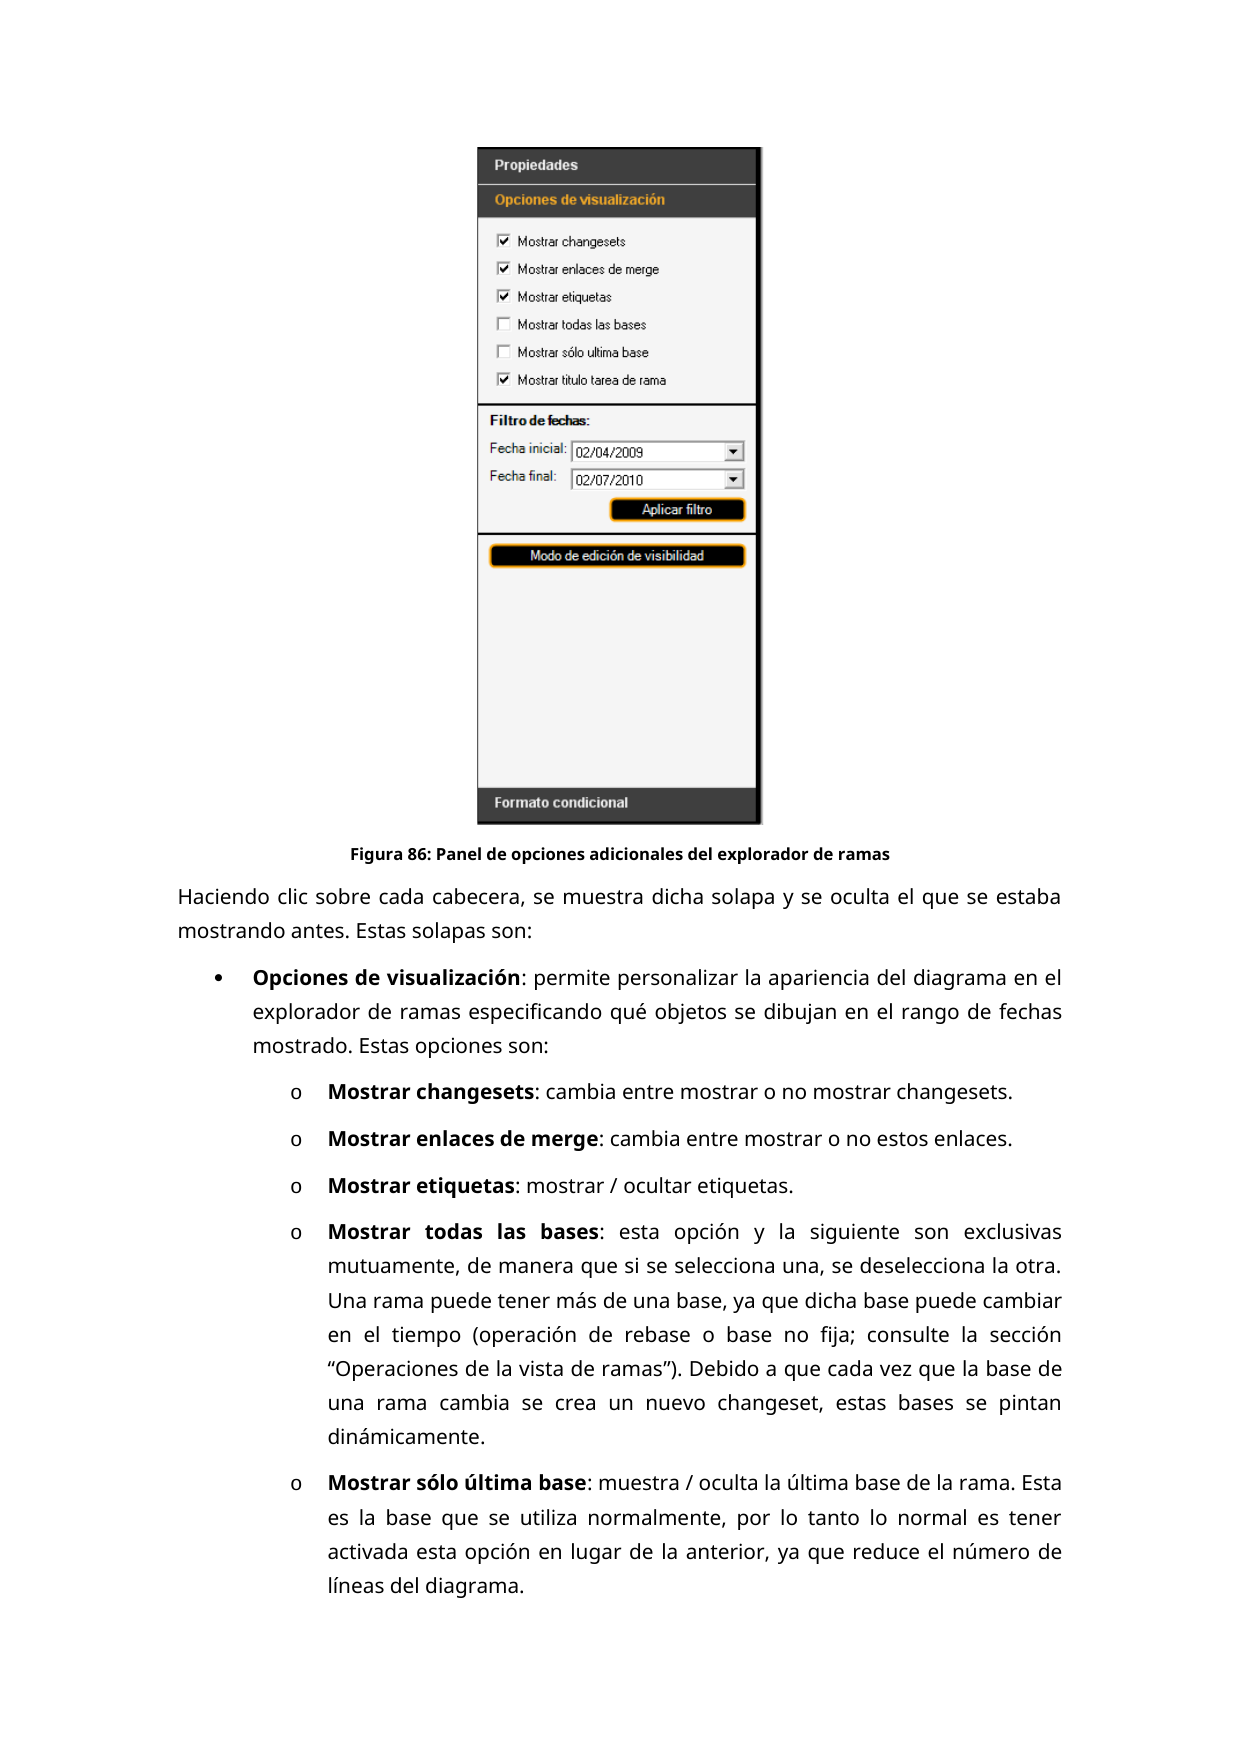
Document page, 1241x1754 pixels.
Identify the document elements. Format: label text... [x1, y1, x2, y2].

list Opciones de visualización: permite personalizar la apariencia del diagrama en el explorador de ramas especificando qué objetos se dibujan en el rango de fechas mostrado. Estas opciones son: [215, 963, 1063, 1059]
list Mostrar sólo última base: muestra / oculta la última base de la rama. Esta es la base que se utiliza normalmente, por lo tanto lo normal es tener activada esta opción en lugar de la anterior, ya que reduce el número de líneas del diagrama. [290, 1468, 1063, 1599]
list Mostrar etiquetas: mostrar / ocultar etiquetas. [290, 1171, 1063, 1199]
picture [477, 147, 764, 825]
list Mostrar todas las bases: esta opción y la siguiente son exclusivas mutuamente, de manera que si se selecciona una, se deselecciona la otra. Una rama puede tener más de una base, ya que dicha base puede cambiar en el tiempo (operación de rebase o base no fija; consulte la sección “Operaciones de la vista de ramas”). Debido a que cada vez que la base de una rama cambia se crea un nuevo changeset, estas bases se pintan dinámicamente. [290, 1217, 1063, 1450]
list Mostrar enlaces de merge: cambia entre mostrar o no estos enlaces. [290, 1124, 1063, 1153]
text Haciendo clic sobre cada cabecera, se muestra dicha solapa y se oculta el que se estaba mostrando antes. Estas solapas son: [177, 882, 1063, 945]
text Figura 86: Panel de opciones adicionales del explorador de ramas [177, 842, 1063, 865]
list Mostrar changesets: cambia entre mostrar o no mostrar changesets. [290, 1077, 1063, 1106]
